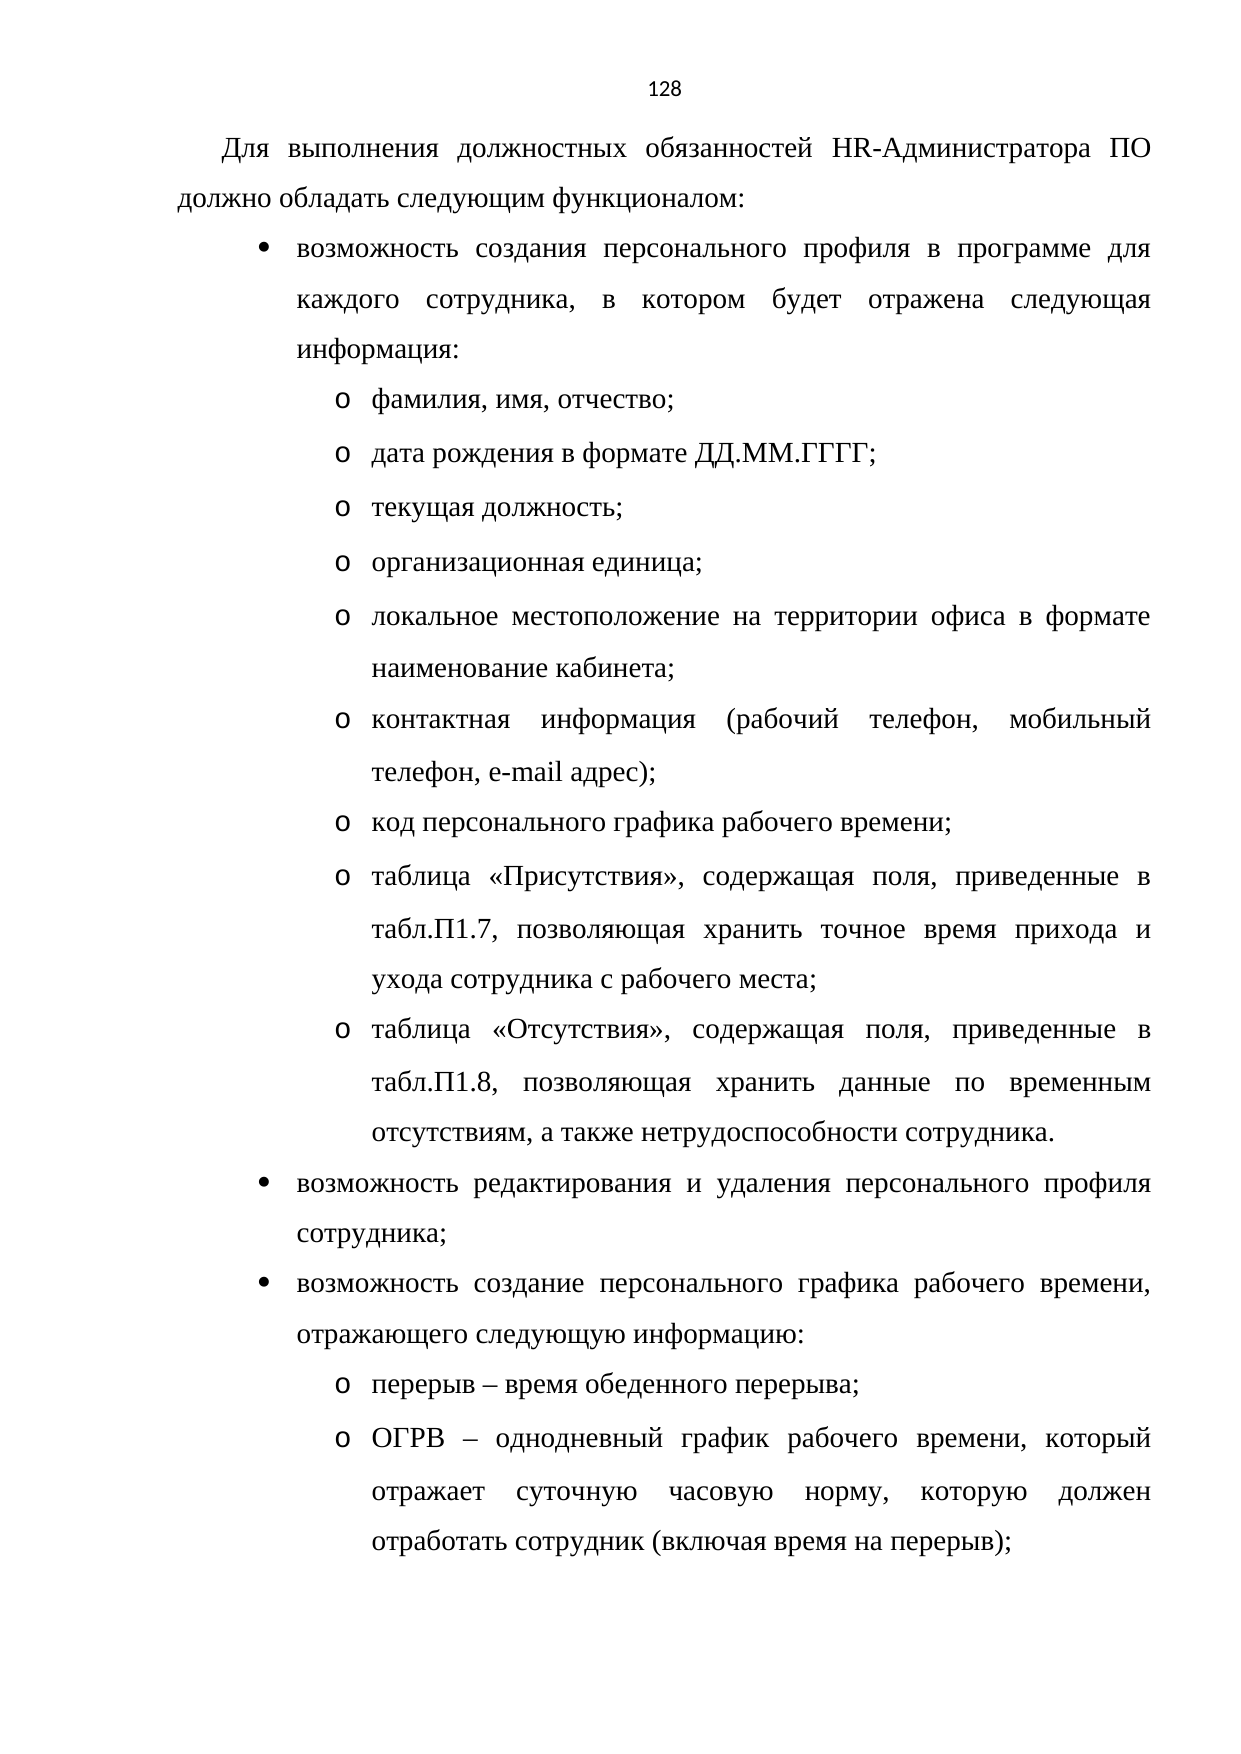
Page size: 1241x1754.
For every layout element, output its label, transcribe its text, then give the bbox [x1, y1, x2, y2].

list код персонального графика рабочего времени; [334, 804, 1152, 840]
list возможность создания персонального профиля в программе для каждого сотрудника, в котором будет отражена следующая информация: [259, 230, 1152, 365]
list фамилия, имя, отчество; [334, 381, 1152, 417]
list организационная единица; [334, 544, 1152, 580]
list текущая должность; [334, 489, 1152, 526]
list возможность редактирования и удаления персонального профиля сотрудника; [259, 1165, 1152, 1249]
list дата рождения в формате ДД.ММ.ГГГГ; [334, 436, 1152, 472]
list перерыв – время обеденного перерыва; [334, 1366, 1152, 1402]
text Для выполнения должностных обязанностей HR-Администратора ПО должно обладать следующим функционалом: [177, 130, 1152, 214]
list таблица «Отсутствия», содержащая поля, приведенные в табл.П1.8, позволяющая хранить данные по временным отсутствиям, а также нетрудоспособности сотрудника. [334, 1011, 1152, 1148]
list ОГРВ – однодневный график рабочего времени, который отражает суточную часовую норму, которую должен отработать сотрудник (включая время на перерыв); [334, 1420, 1152, 1557]
list возможность создание персонального графика рабочего времени, отражающего следующую информацию: [259, 1266, 1152, 1349]
list таблица «Присутствия», содержащая поля, приведенные в табл.П1.7, позволяющая хранить точное время прихода и ухода сотрудника с рабочего места; [334, 858, 1152, 995]
list контактная информация (рабочий телефон, мобильный телефон, e-mail адрес); [334, 701, 1152, 787]
list локальное местоположение на территории офиса в формате наименование кабинета; [334, 598, 1152, 684]
